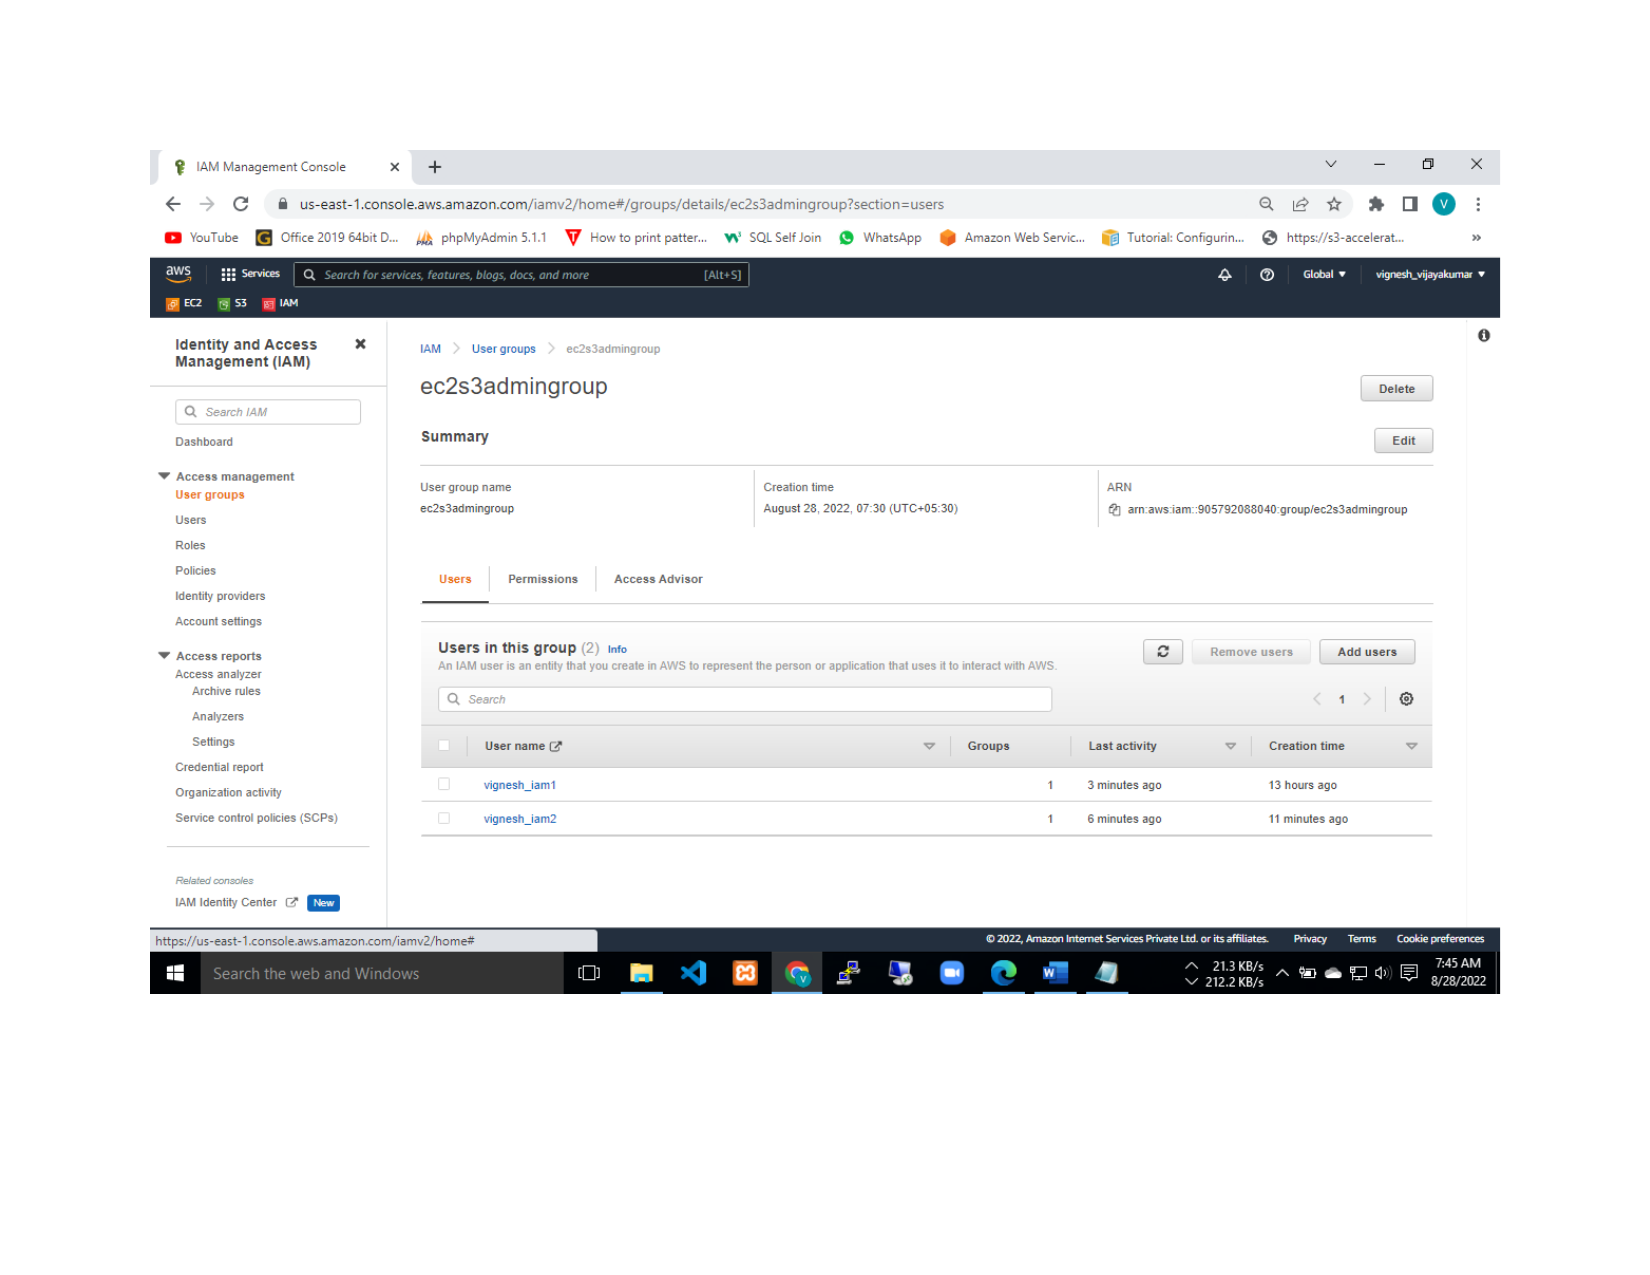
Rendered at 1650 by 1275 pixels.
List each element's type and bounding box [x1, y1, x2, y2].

picture [150, 150, 1500, 994]
